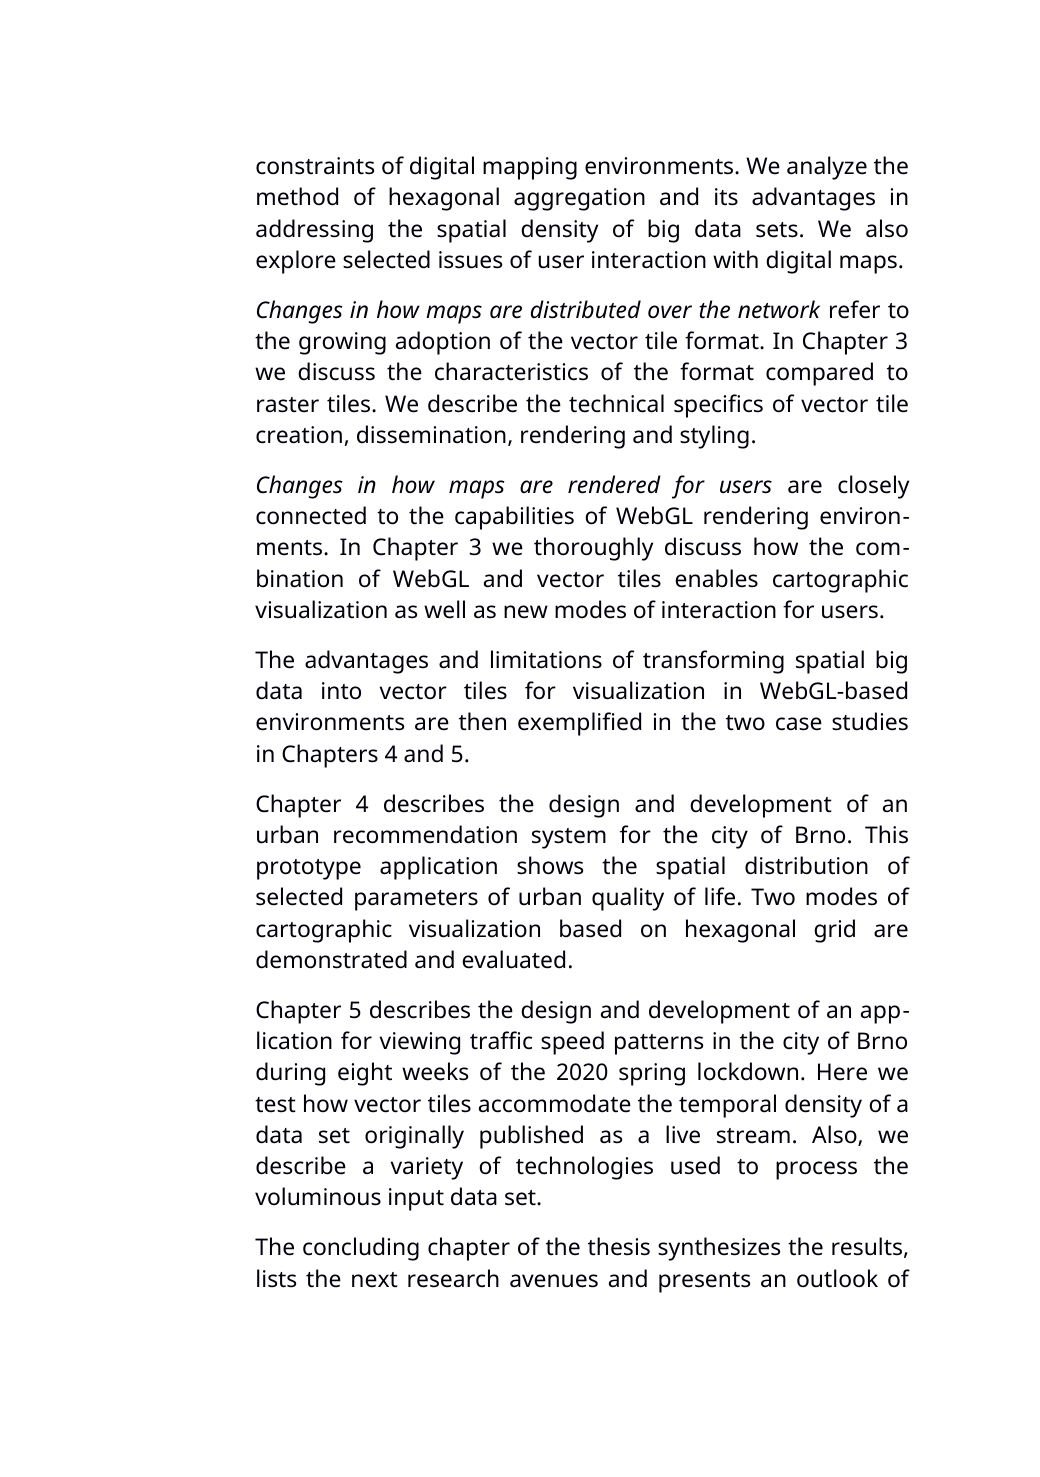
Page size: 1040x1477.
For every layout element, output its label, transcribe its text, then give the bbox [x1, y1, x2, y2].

text Chapter 4 describes the design and development of an urban recommendation system for the city of Brno. This prototype application shows the spatial distribution of selected parameters of urban quality of life. Two modes of cartographic visualization based on hexagonal grid are demonstrated and evaluated. [255, 787, 910, 975]
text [255, 150, 910, 275]
text Changes in how maps are distributed over the network refer to the growing adoption of the vector tile format. In Chapter 3 we discuss the characteristics of the format compared to raster tiles. We describe the technical specifics of vector tile creation, dissemination, rendering and styling. [255, 294, 910, 450]
text The advantages and limitations of transforming spatial big data into vector tiles for visualization in WebGL-based environments are then exemplified in the two case studies in Chapters 4 and 5. [255, 644, 910, 769]
text Chapter 5 describes the design and development of an application for viewing traffic speed patterns in the city of Brno during eight weeks of the 2020 spring lockdown. Here we test how vector tiles accommodate the temporal density of a data set originally published as a live stream. Also, we describe a variety of technologies used to process the voluminous input data set. [255, 994, 910, 1212]
text Changes in how maps are rendered for users are closely connected to the capabilities of WebGL rendering environments. In Chapter 3 we thoroughly discuss how the combination of WebGL and vector tiles enables cartographic visualization as well as new modes of interaction for users. [255, 469, 910, 625]
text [255, 1231, 910, 1294]
